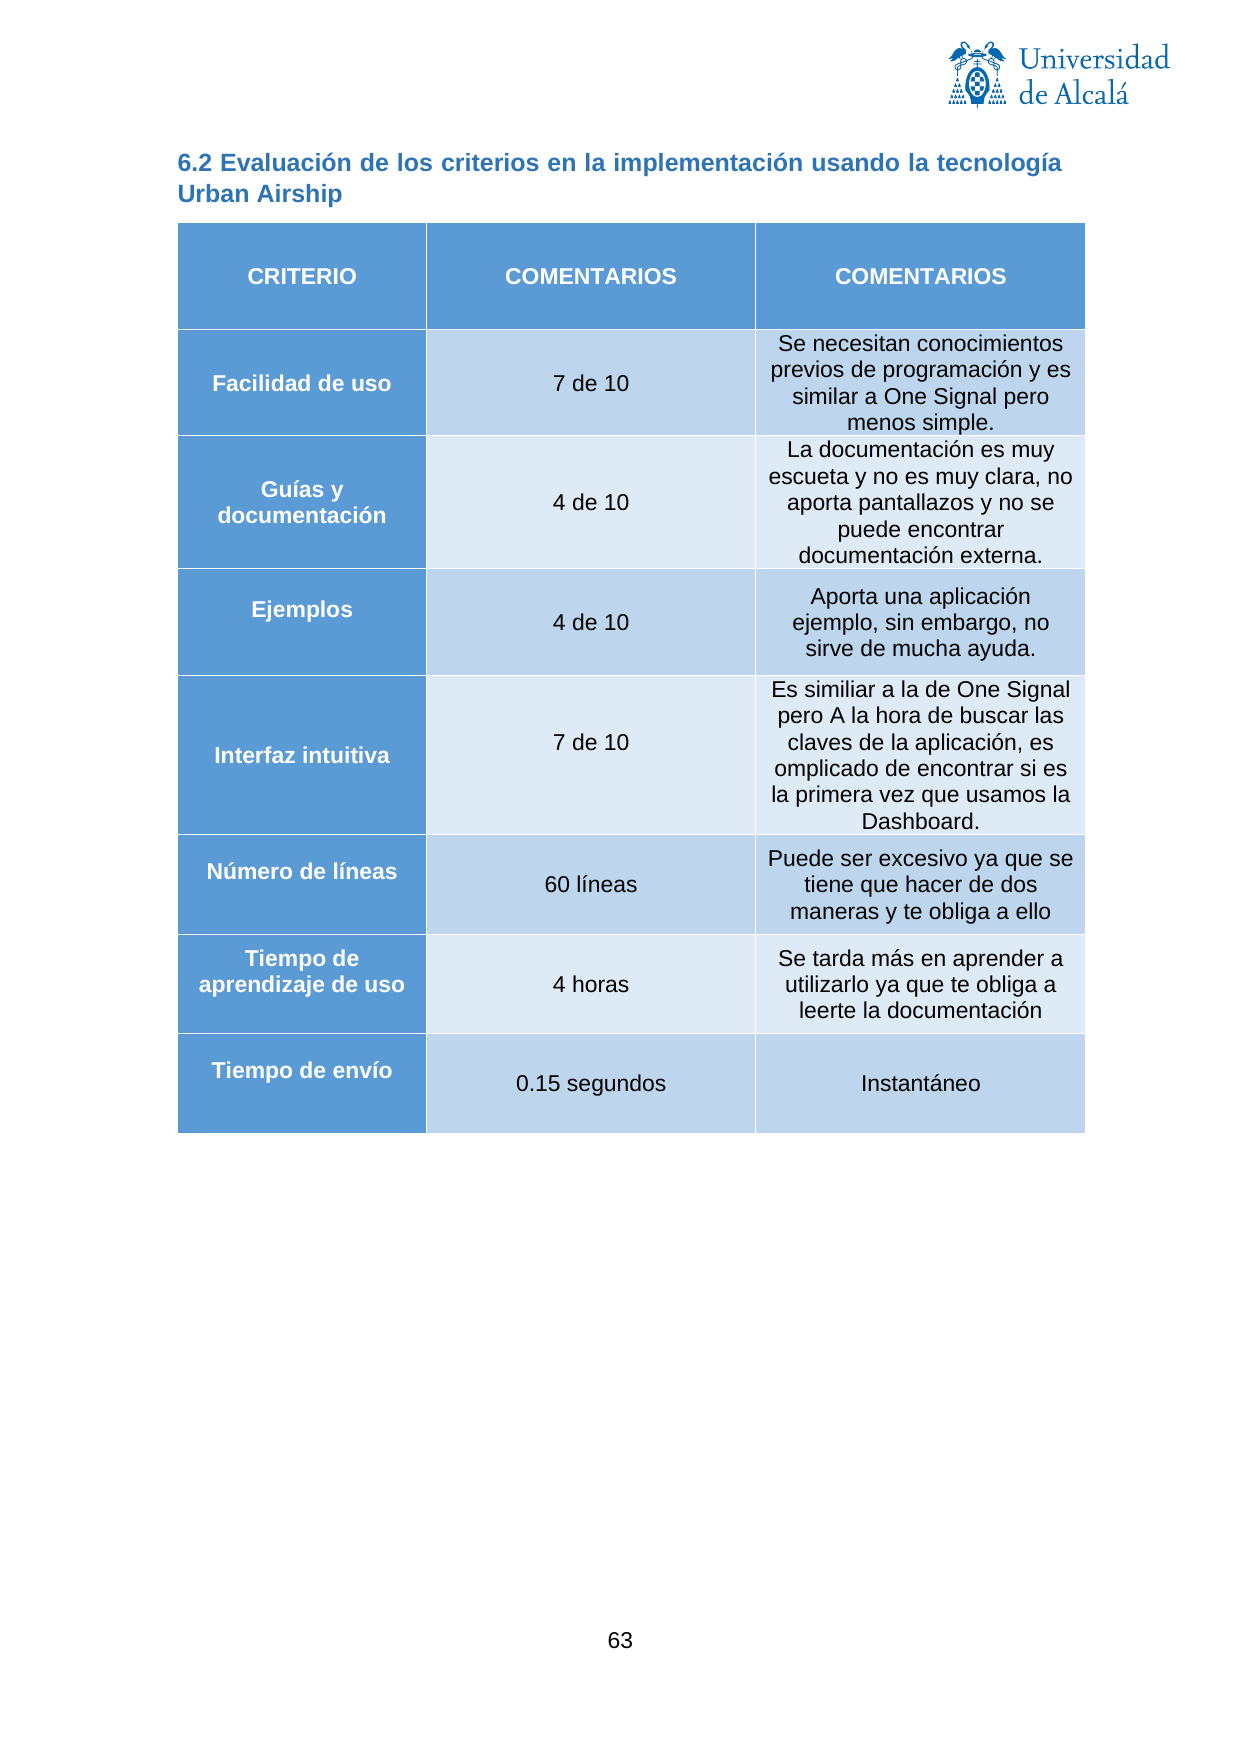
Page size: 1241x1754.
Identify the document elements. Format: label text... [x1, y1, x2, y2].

table_cell Aporta una aplicación ejemplo, sin embargo, no sirve de mucha ayuda. [756, 569, 1085, 675]
table_header COMENTARIOS [427, 223, 755, 329]
table_cell Tiempo de envío [178, 1034, 426, 1133]
subtitle 6.2 Evaluación de los criterios en la implementación usando la tecnología Urban Airship [177, 148, 1063, 207]
table_cell Facilidad de uso [178, 330, 426, 435]
table_cell Guías y documentación [178, 436, 426, 568]
table_header CRITERIO [178, 223, 426, 329]
table_cell 60 líneas [427, 835, 755, 934]
table_cell 4 de 10 [427, 436, 755, 568]
picture [947, 39, 1172, 110]
table_cell 4 de 10 [427, 569, 755, 675]
table_cell 7 de 10 [427, 676, 755, 834]
table_cell Instantáneo [756, 1034, 1085, 1133]
table_cell Número de líneas [178, 835, 426, 934]
table_cell La documentación es muy escueta y no es muy clara, no aporta pantallazos y no se puede encontrar documentación externa. [756, 436, 1085, 568]
table_cell Es similiar a la de One Signal pero A la hora de buscar las claves de la aplicación, es omplicado de encontrar si es la primera vez que usamos la Dashboard. [756, 676, 1085, 834]
table_cell Ejemplos [178, 569, 426, 675]
table_cell Tiempo de aprendizaje de uso [178, 935, 426, 1033]
table_cell 7 de 10 [427, 330, 755, 435]
table_header COMENTARIOS [756, 223, 1085, 329]
table_cell 0.15 segundos [427, 1034, 755, 1133]
table_cell Se necesitan conocimientos previos de programación y es similar a One Signal pero menos simple. [756, 330, 1085, 435]
table_cell 4 horas [427, 935, 755, 1033]
table_cell Interfaz intuitiva [178, 676, 426, 834]
table_cell Se tarda más en aprender a utilizarlo ya que te obliga a leerte la documentación [756, 935, 1085, 1033]
table_cell Puede ser excesivo ya que se tiene que hacer de dos maneras y te obliga a ello [756, 835, 1085, 934]
